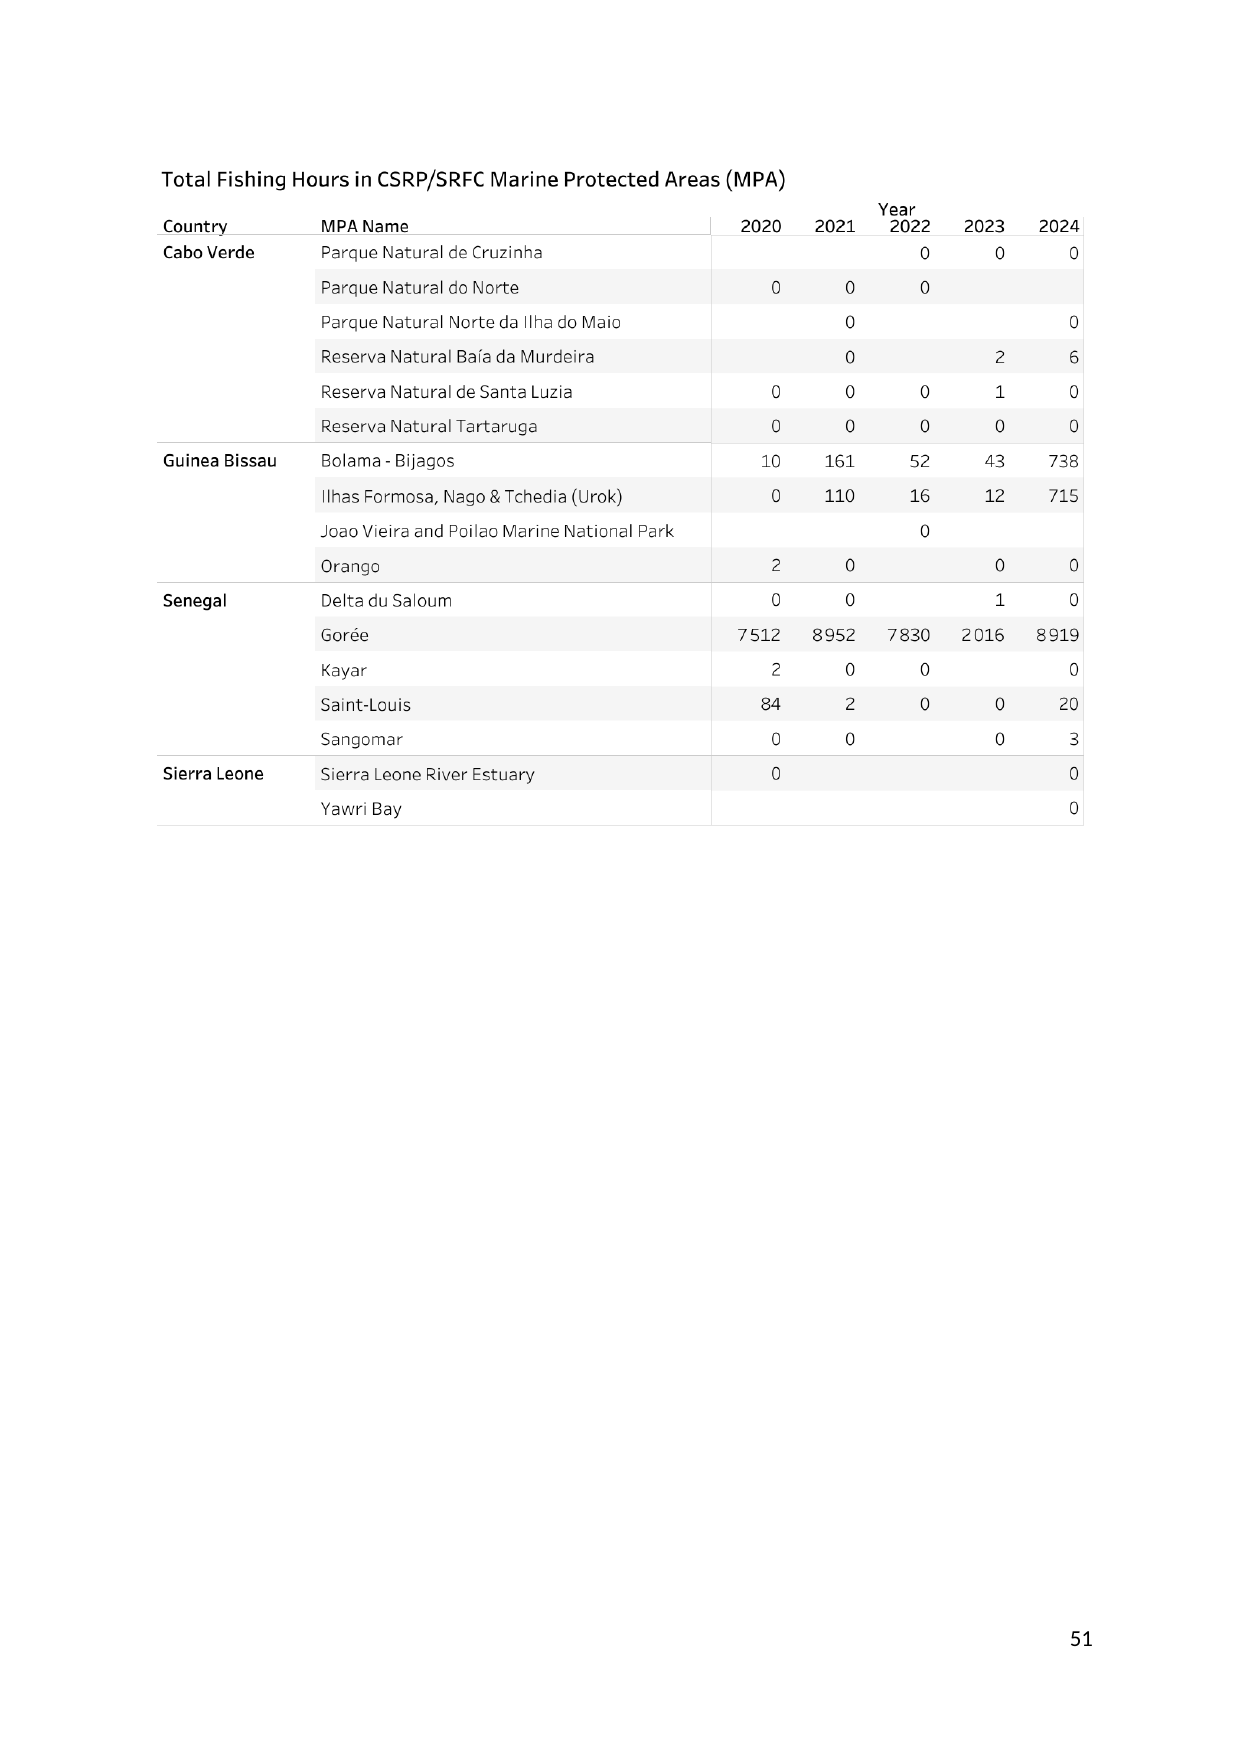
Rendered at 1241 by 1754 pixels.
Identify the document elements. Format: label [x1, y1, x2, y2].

picture [147, 147, 1093, 835]
